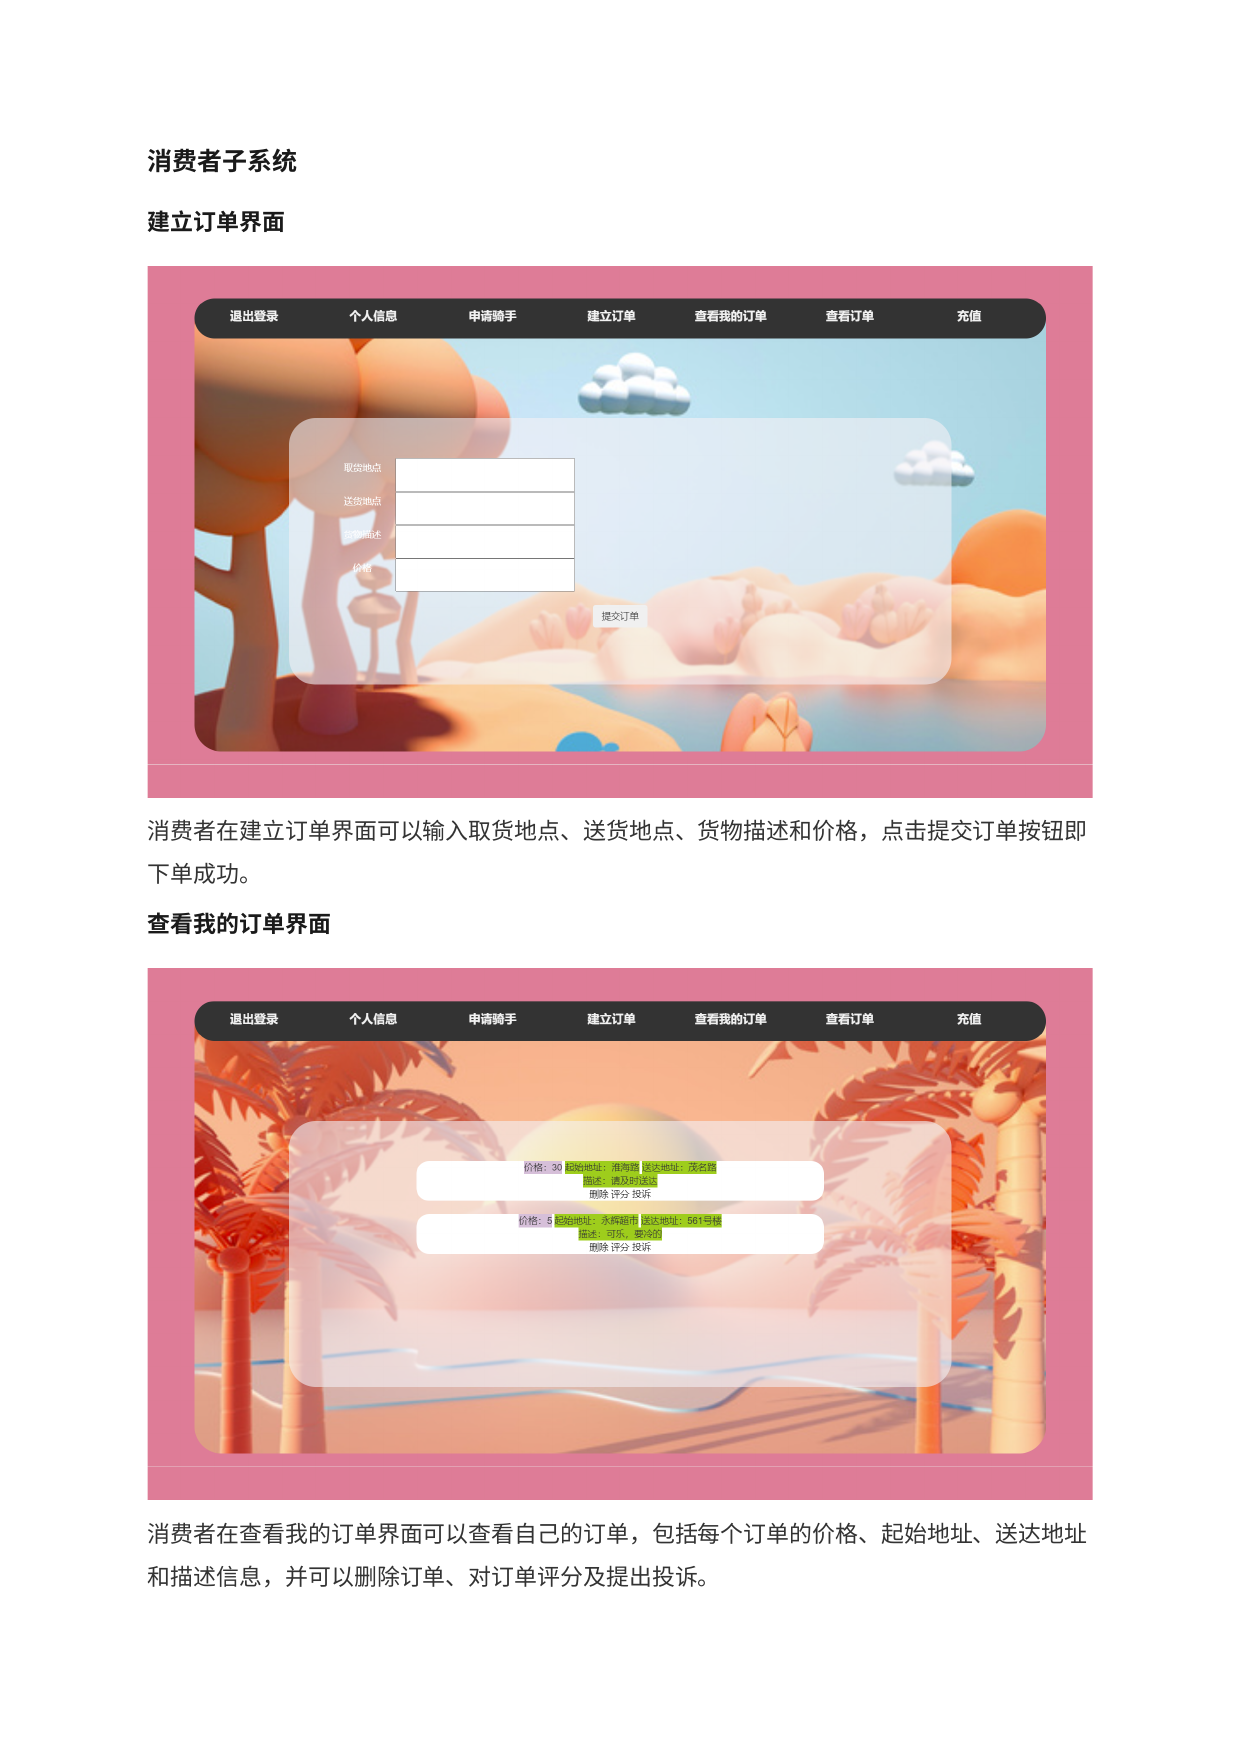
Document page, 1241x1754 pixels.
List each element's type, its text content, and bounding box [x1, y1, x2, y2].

subtitle 建立订单界面 [148, 203, 1093, 237]
subtitle 消费者子系统 [148, 142, 1093, 178]
text 消费者在建立订单界面可以输入取货地点、送货地点、货物描述和价格，点击提交订单按钮即下单成功。 [148, 813, 1093, 889]
subtitle 查看我的订单界面 [148, 906, 1093, 939]
picture [147, 968, 1093, 1500]
picture [147, 266, 1093, 798]
text 消费者在查看我的订单界面可以查看自己的订单，包括每个订单的价格、起始地址、送达地址和描述信息，并可以删除订单、对订单评分及提出投诉。 [148, 1515, 1093, 1592]
